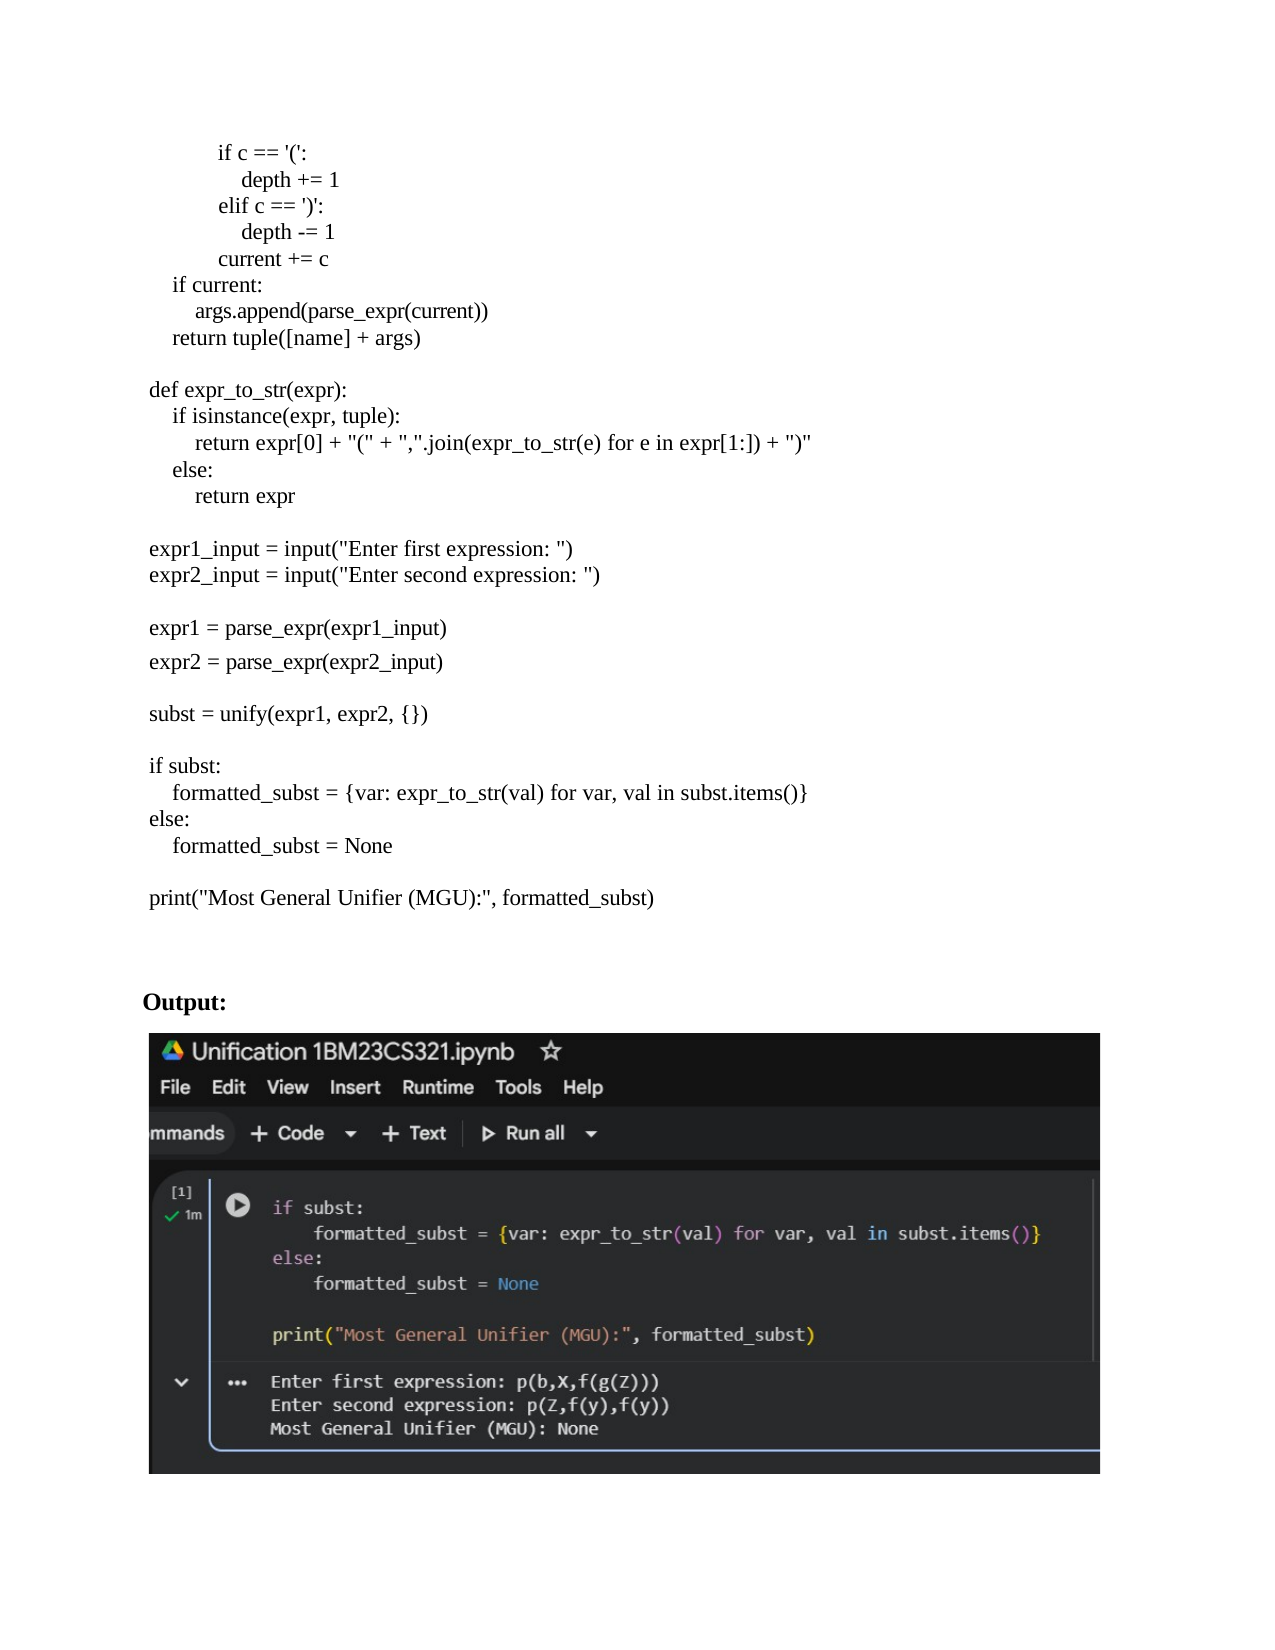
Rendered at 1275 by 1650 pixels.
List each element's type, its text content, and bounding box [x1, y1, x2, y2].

text formatted_subst = None [172, 832, 1200, 858]
picture [148, 1033, 1101, 1474]
text elif c == ')': depth -= 1 [218, 192, 336, 245]
text print("Most General Unifier (MGU):", formatted_subst) [149, 884, 1200, 911]
text expr1 = parse_expr(expr1_input) expr2 = parse_expr(expr2_input) [149, 614, 451, 674]
text subst = unify(expr1, expr2, {}) [149, 700, 1200, 727]
text args.append(parse_expr(current)) return tuple([name] + args) [172, 298, 538, 350]
text if subst: [149, 752, 1200, 778]
subtitle Output: [142, 987, 1200, 1016]
text expr1_input = input("Enter first expression: ") expr2_input = input("Enter second expression: ") [149, 535, 665, 588]
text if isinstance(expr, tuple): [172, 403, 1200, 429]
text formatted_subst = {var: expr_to_str(val) for var, val in subst.items()} else: [149, 779, 831, 832]
text return expr[0] + "(" + ",".join(expr_to_str(e) for e in expr[1:]) + ")" else: [172, 429, 831, 482]
text current += c if current: [172, 245, 336, 298]
text if c == '(': depth += 1 [218, 139, 353, 192]
text def expr_to_str(expr): [149, 377, 1200, 403]
text return expr [195, 482, 1200, 508]
